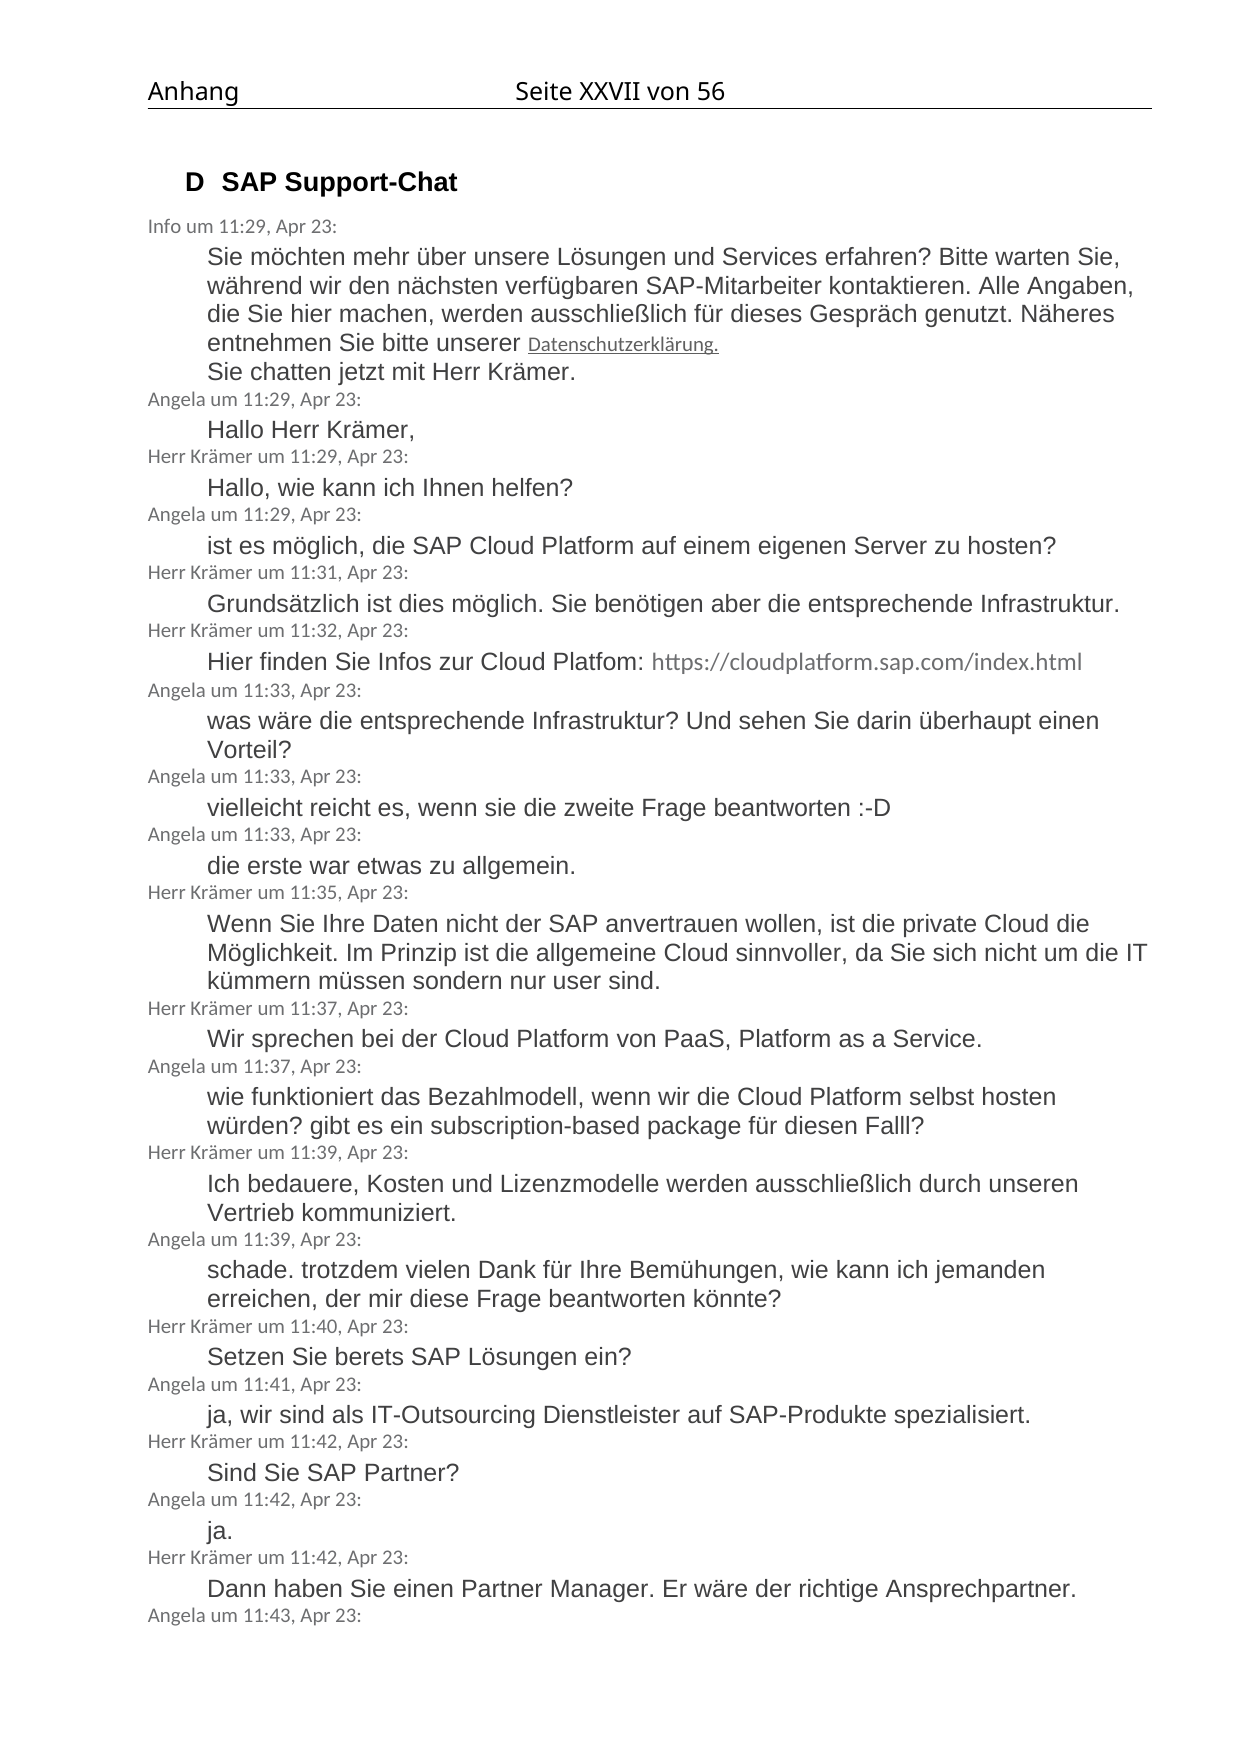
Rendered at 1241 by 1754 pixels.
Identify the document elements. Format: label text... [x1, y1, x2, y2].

text Angela um 11:37, Apr 23: [148, 1053, 1152, 1078]
text Ich bedauere, Kosten und Lizenzmodelle werden ausschließlich durch unseren Vertrieb kommuniziert. [207, 1169, 1152, 1226]
text Angela um 11:29, Apr 23: [148, 502, 1152, 527]
text SAP Support-Chat [185, 166, 1152, 197]
text Herr Krämer um 11:42, Apr 23: [148, 1544, 1152, 1570]
text Herr Krämer um 11:37, Apr 23: [148, 995, 1152, 1020]
text Hallo, wie kann ich Ihnen helfen? [207, 473, 1152, 502]
text Setzen Sie berets SAP Lösungen ein? [207, 1342, 1152, 1371]
text Info um 11:29, Apr 23: [148, 213, 1152, 238]
text ja. [207, 1516, 1152, 1544]
text Hallo Herr Krämer, [207, 415, 1152, 444]
text Angela um 11:41, Apr 23: [148, 1371, 1152, 1396]
text Herr Krämer um 11:39, Apr 23: [148, 1139, 1152, 1165]
text Sind Sie SAP Partner? [207, 1458, 1152, 1487]
text Herr Krämer um 11:32, Apr 23: [148, 617, 1152, 643]
text ja, wir sind als IT-Outsourcing Dienstleister auf SAP-Produkte spezialisiert. [207, 1400, 1152, 1429]
text ist es möglich, die SAP Cloud Platform auf einem eigenen Server zu hosten? [207, 531, 1152, 559]
text Herr Krämer um 11:42, Apr 23: [148, 1429, 1152, 1454]
text was wäre die entsprechende Infrastruktur? Und sehen Sie darin überhaupt einen Vorteil? [207, 706, 1152, 764]
text Grundsätzlich ist dies möglich. Sie benötigen aber die entsprechende Infrastruktur. [207, 589, 1152, 617]
text die erste war etwas zu allgemein. [207, 851, 1152, 879]
text Herr Krämer um 11:31, Apr 23: [148, 559, 1152, 585]
text schade. trotzdem vielen Dank für Ihre Bemühungen, wie kann ich jemanden erreichen, der mir diese Frage beantworten könnte? [207, 1255, 1152, 1313]
text Hier finden Sie Infos zur Cloud Platfom: https://cloudplatform.sap.com/index.html [207, 647, 1152, 677]
text Angela um 11:33, Apr 23: [148, 677, 1152, 702]
text wie funktioniert das Bezahlmodell, wenn wir die Cloud Platform selbst hosten würden? gibt es ein subscription-based package für diesen Falll? [207, 1082, 1152, 1139]
text Angela um 11:39, Apr 23: [148, 1226, 1152, 1252]
text Angela um 11:29, Apr 23: [148, 386, 1152, 411]
text Wenn Sie Ihre Daten nicht der SAP anvertrauen wollen, ist die private Cloud die Möglichkeit. Im Prinzip ist die allgemeine Cloud sinnvoller, da Sie sich nicht um die IT kümmern müssen sondern nur user sind. [207, 909, 1152, 995]
text Dann haben Sie einen Partner Manager. Er wäre der richtige Ansprechpartner. [207, 1574, 1152, 1602]
text Angela um 11:42, Apr 23: [148, 1487, 1152, 1512]
text vielleicht reicht es, wenn sie die zweite Frage beantworten :-D [207, 793, 1152, 822]
text Angela um 11:33, Apr 23: [148, 764, 1152, 789]
text Angela um 11:43, Apr 23: [148, 1602, 1152, 1628]
text Sie möchten mehr über unsere Lösungen und Services erfahren? Bitte warten Sie, während wir den nächsten verfügbaren SAP-Mitarbeiter kontaktieren. Alle Angaben, die Sie hier machen, werden ausschließlich für dieses Gespräch genutzt. Näheres entnehmen Sie bitte unserer Datenschutzerklärung. [207, 242, 1152, 357]
text Herr Krämer um 11:35, Apr 23: [148, 879, 1152, 905]
text Herr Krämer um 11:29, Apr 23: [148, 444, 1152, 469]
text Sie chatten jetzt mit Herr Krämer. [207, 357, 1152, 386]
text Wir sprechen bei der Cloud Platform von PaaS, Platform as a Service. [207, 1024, 1152, 1053]
text Herr Krämer um 11:40, Apr 23: [148, 1313, 1152, 1338]
text Angela um 11:33, Apr 23: [148, 822, 1152, 847]
